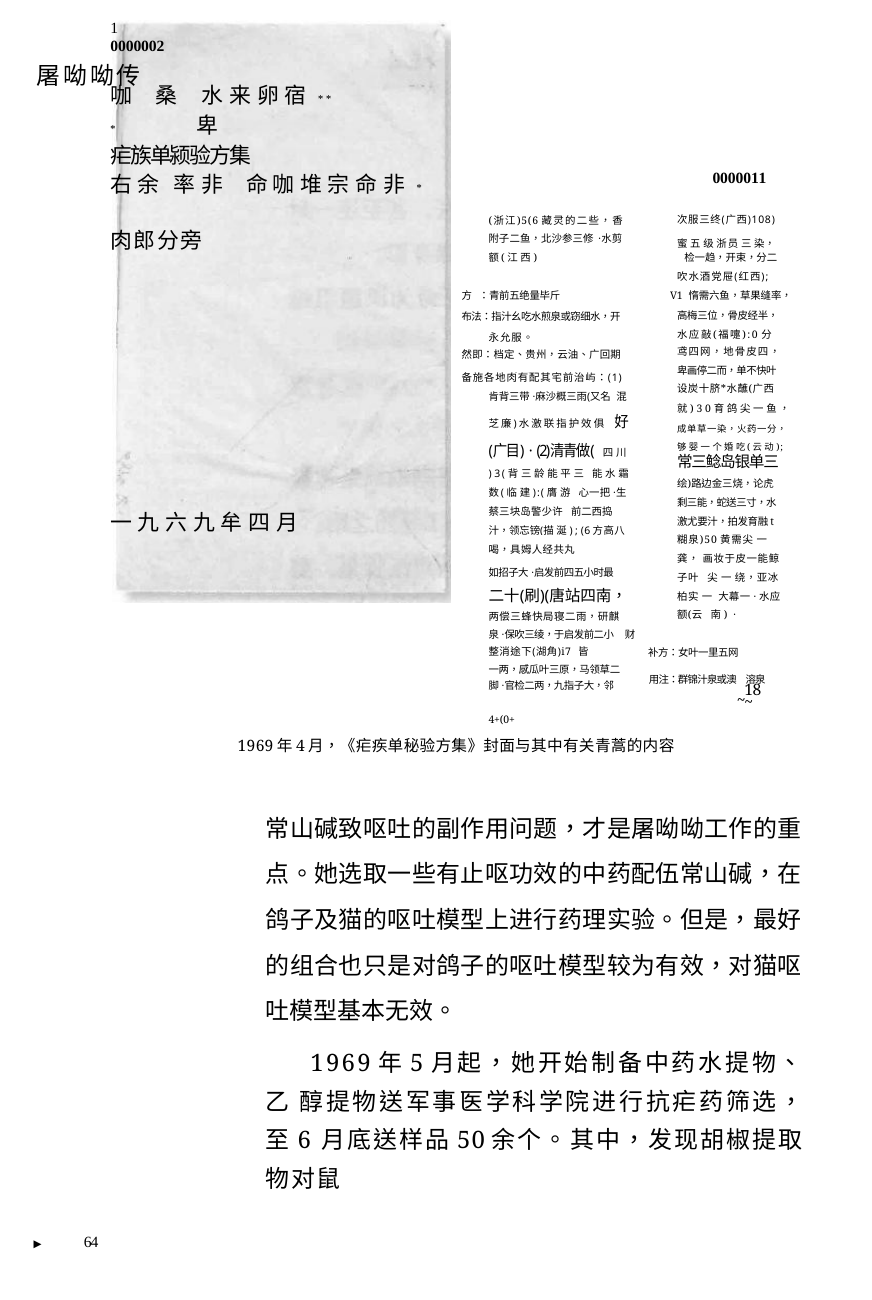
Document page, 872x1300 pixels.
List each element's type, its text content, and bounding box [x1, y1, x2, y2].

text V1 惰需六鱼，草果缝率， 高梅三位，骨皮经半， [670, 288, 792, 323]
text 如招子大 ·启发前四五小时最 二十(刷)(唐站四南， 两偿三蜂快局寝二雨，研麒 泉 ·保吹三绫，于启发前二小 财整消途下(湖角)i7 皆 [488, 565, 636, 659]
text 次服三终(广西)108) [677, 213, 803, 226]
text 卑画停二而，单不快叶 [677, 364, 803, 377]
text 用注：群锦汁泉或澳~溶泉 18~ [649, 666, 766, 712]
text 常山碱致呕吐的副作用问题，才是屠呦呦工作的重 点。她选取一些有止呕功效的中药配伍常山碱，在 鸽子及猫的呕吐模型上进行药理实验。但是，最好 的组合也只是对鸽子的呕吐模型较为有效，对猫呕 吐模型基本无效。 [266, 812, 802, 1027]
picture [112, 20, 451, 61]
text 1969年4月，《疟疾单秘验方集》封面与其中有关青蒿的内容 [237, 736, 803, 755]
text 够 婴 一 个 婚 吃 ( 云 动 ) ; 常三鲶岛银单三 [677, 441, 793, 472]
text 1969年5月起，她开始制备中药水提物、乙 醇提物送军事医学科学院进行抗疟药筛选，至6 月底送样品50余个。其中，发现胡椒提取物对鼠 [266, 1046, 803, 1194]
text 屠呦呦传 [36, 61, 803, 91]
text 布法：指汁幺吃水煎泉或窃细水，开 永允服。 [461, 309, 621, 344]
text 一两，感瓜叶三原，马领草二 脚 ·官检二两，九指子大，邻 [488, 662, 621, 692]
text 备施各地肉有配其宅前治屿：(1) 肯背三带 ·麻沙概三雨(又名 混芝廉)水激联指护效俱 好(广目) · (2)清青做( 四 川 ) 3 ( 背 三 龄 能 平 三 能 水 霜 数 ( 临 建 ) : ( 膺 游 心一把 ·生蔡三块岛警少许 前二西捣汁，领忘镑(描 涎 ) ; (6方高八喝，具姆人经共丸 [461, 370, 630, 557]
text (浙江)5(6藏灵的二些，香 附子二鱼，北沙参三修 ·水剪 额 ( 江 西 ) [488, 213, 623, 264]
text 4+(0+ [488, 713, 637, 726]
text 检一趋，开束，分二 吹水酒党屉(红西); [677, 250, 777, 283]
picture [112, 179, 117, 187]
text 糊泉)50黄需尖 一龚， 画妆于皮一能鲸子叶 尖 一 绕，亚冰柏实 一 大幕一 · 水应额(云 南 ) · [677, 533, 789, 622]
text 设炭十脐*水蘸(广西 [677, 382, 803, 395]
text 蜜 五 级 浙 员 三 染， [677, 237, 803, 250]
text 水应敲(福嚏):0分 [677, 328, 803, 341]
text 补方：女叶一里五网 [648, 646, 803, 659]
text 0000011 [712, 172, 803, 186]
text 就 ) 3 0 育 鸽 尖 一 鱼 ， [677, 402, 803, 415]
picture [118, 185, 127, 191]
text 绘)路边金三烧，论虎 剩三能，蛇送三寸，水 激尤要汁，拍发育融t [677, 476, 777, 528]
picture [112, 91, 451, 603]
